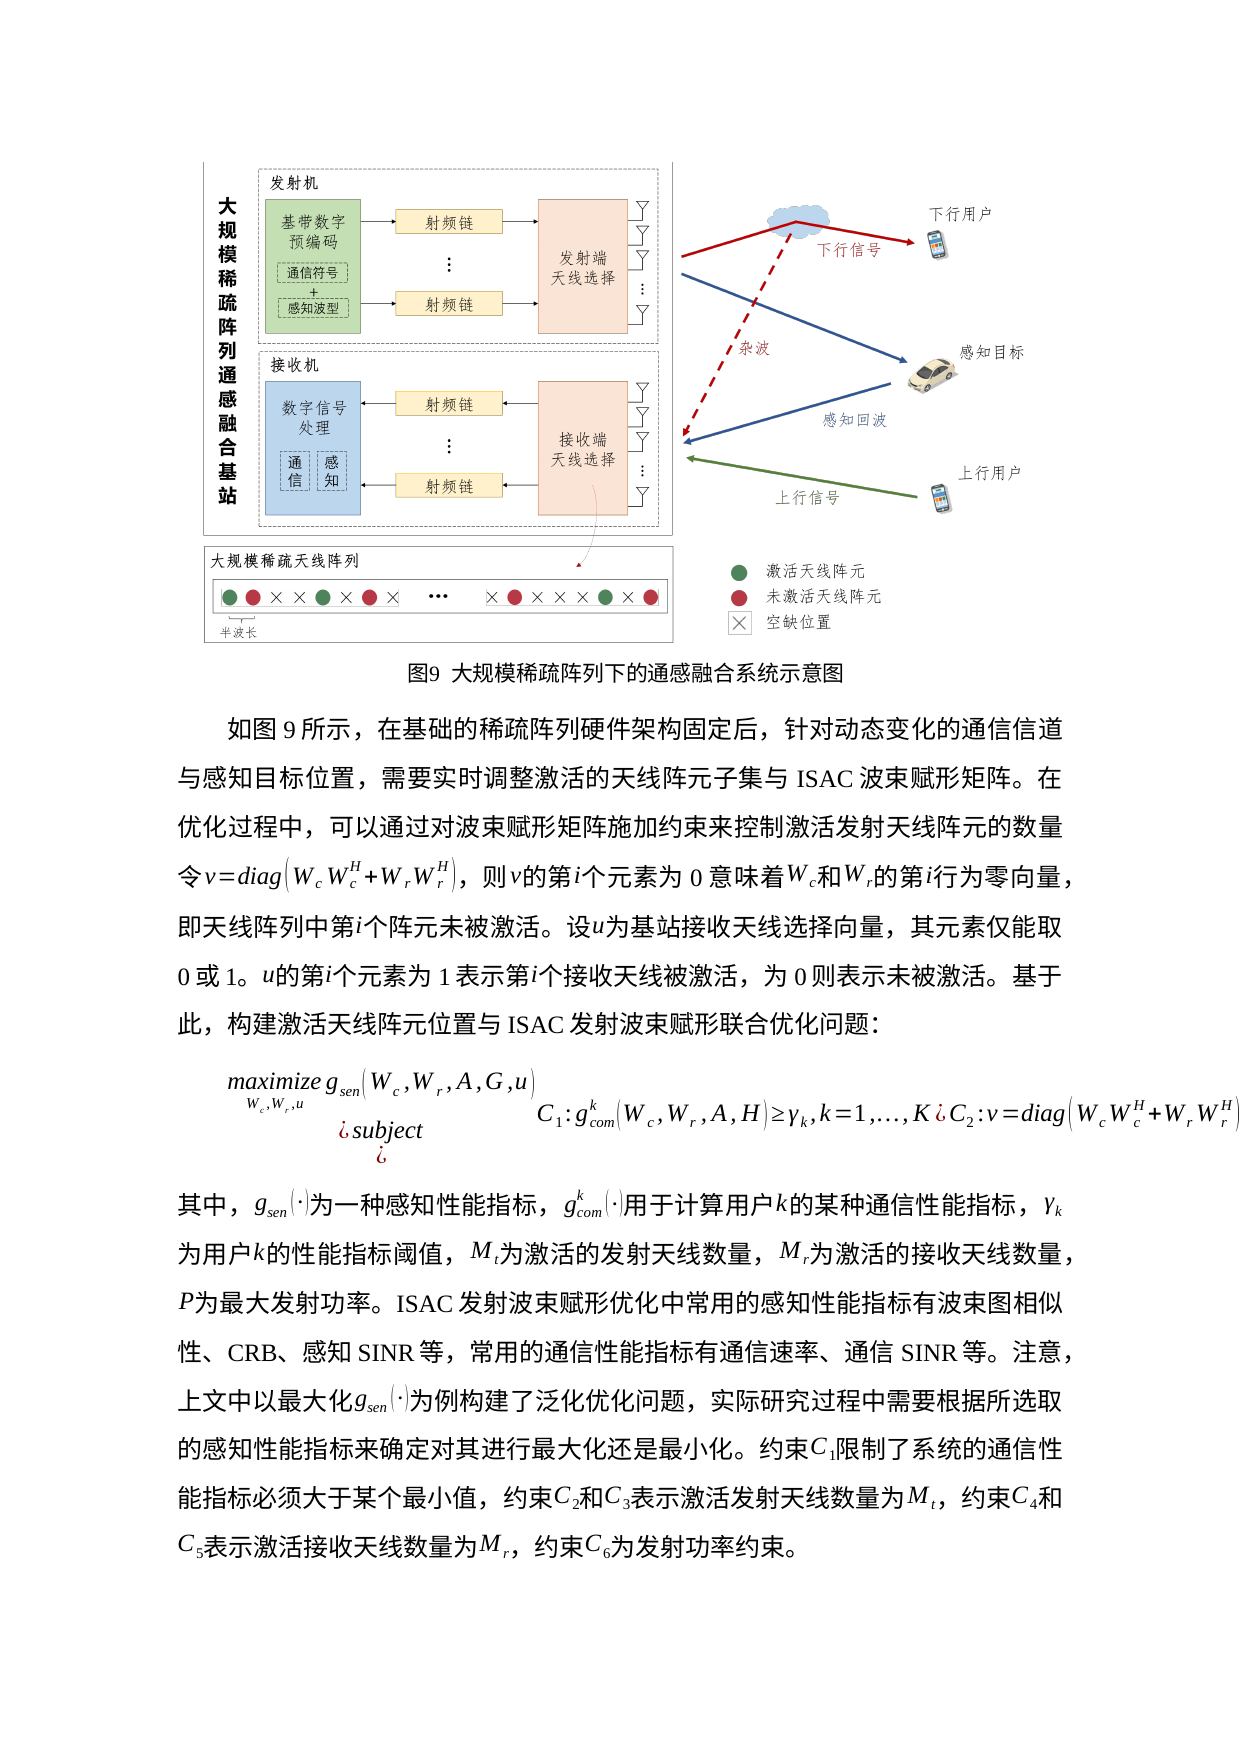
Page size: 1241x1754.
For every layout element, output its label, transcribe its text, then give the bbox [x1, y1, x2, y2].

picture [199, 162, 1041, 647]
text 大规模稀疏阵列下的通感融合系统示意图 [188, 656, 1063, 687]
text 如图 9所示，在基础的稀疏阵列硬件架构固定后，针对动态变化的通信信道与感知目标位置，需要实时调整激活的天线阵元子集与ISAC波束赋形矩阵。在优化过程中，可以通过对波束赋形矩阵施加约束来控制激活发射天线阵元的数量。令，则的第个元素为0意味着和的第行为零向量，即天线阵列中第个阵元未被激活。设为基站接收天线选择向量，其元素仅能取0或1。的第个元素为1表示第个接收天线被激活，为0则表示未被激活。基于此，构建激活天线阵元位置与ISAC发射波束赋形联合优化问题： [177, 709, 1063, 1041]
text 其中，为一种感知性能指标，用于计算用户的某种通信性能指标，为用户的性能指标阈值，为激活的发射天线数量，为激活的接收天线数量，为最大发射功率。ISAC发射波束赋形优化中常用的感知性能指标有波束图相似性、CRB、感知SINR等，常用的通信性能指标有通信速率、通信SINR等。注意，上文中以最大化为例构建了泛化优化问题，实际研究过程中需要根据所选取的感知性能指标来确定对其进行最大化还是最小化。约束限制了系统的通信性能指标必须大于某个最小值，约束和表示激活发射天线数量为，约束和表示激活接收天线数量为，约束为发射功率约束。 [177, 1186, 1063, 1564]
